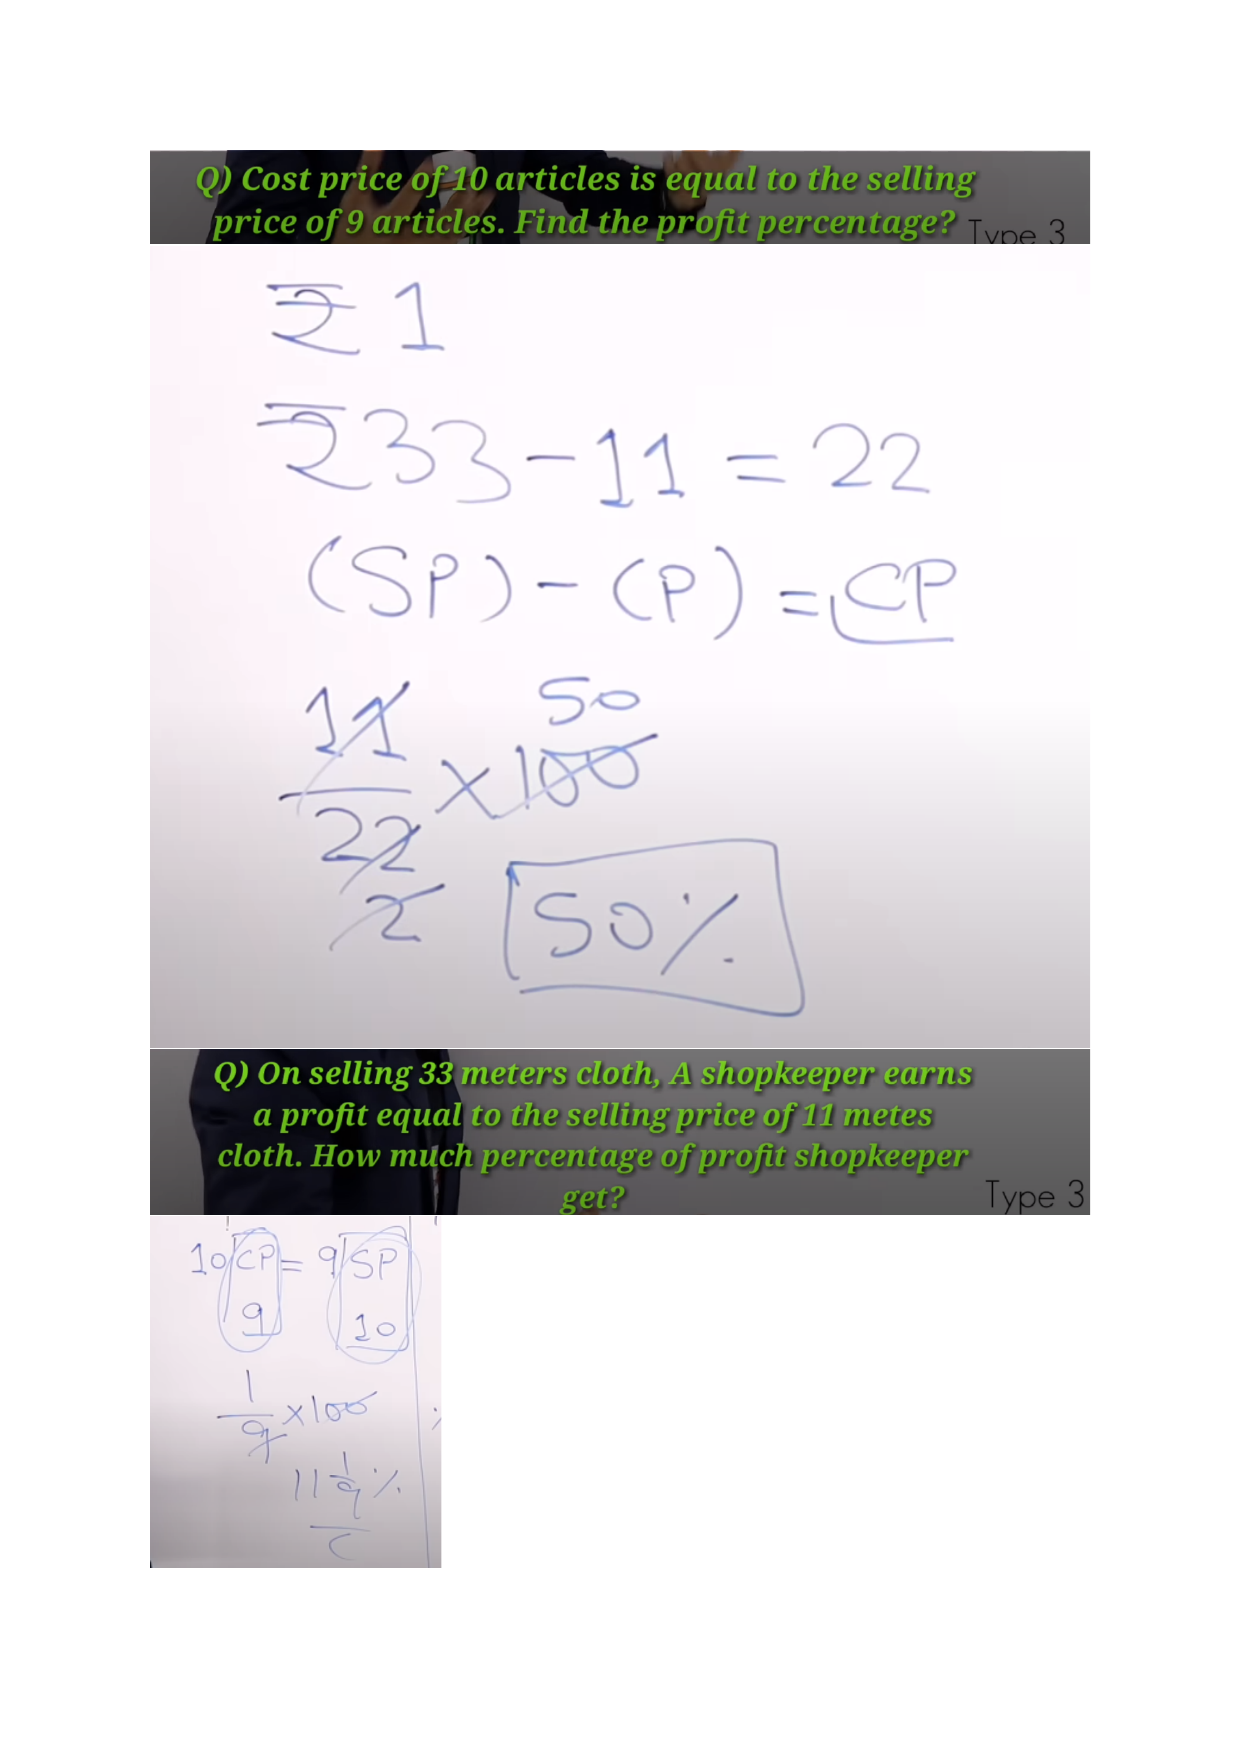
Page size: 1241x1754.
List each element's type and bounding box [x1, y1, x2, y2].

picture [150, 1216, 442, 1568]
picture [150, 1049, 1091, 1215]
picture [150, 246, 1091, 1048]
picture [150, 150, 1091, 244]
